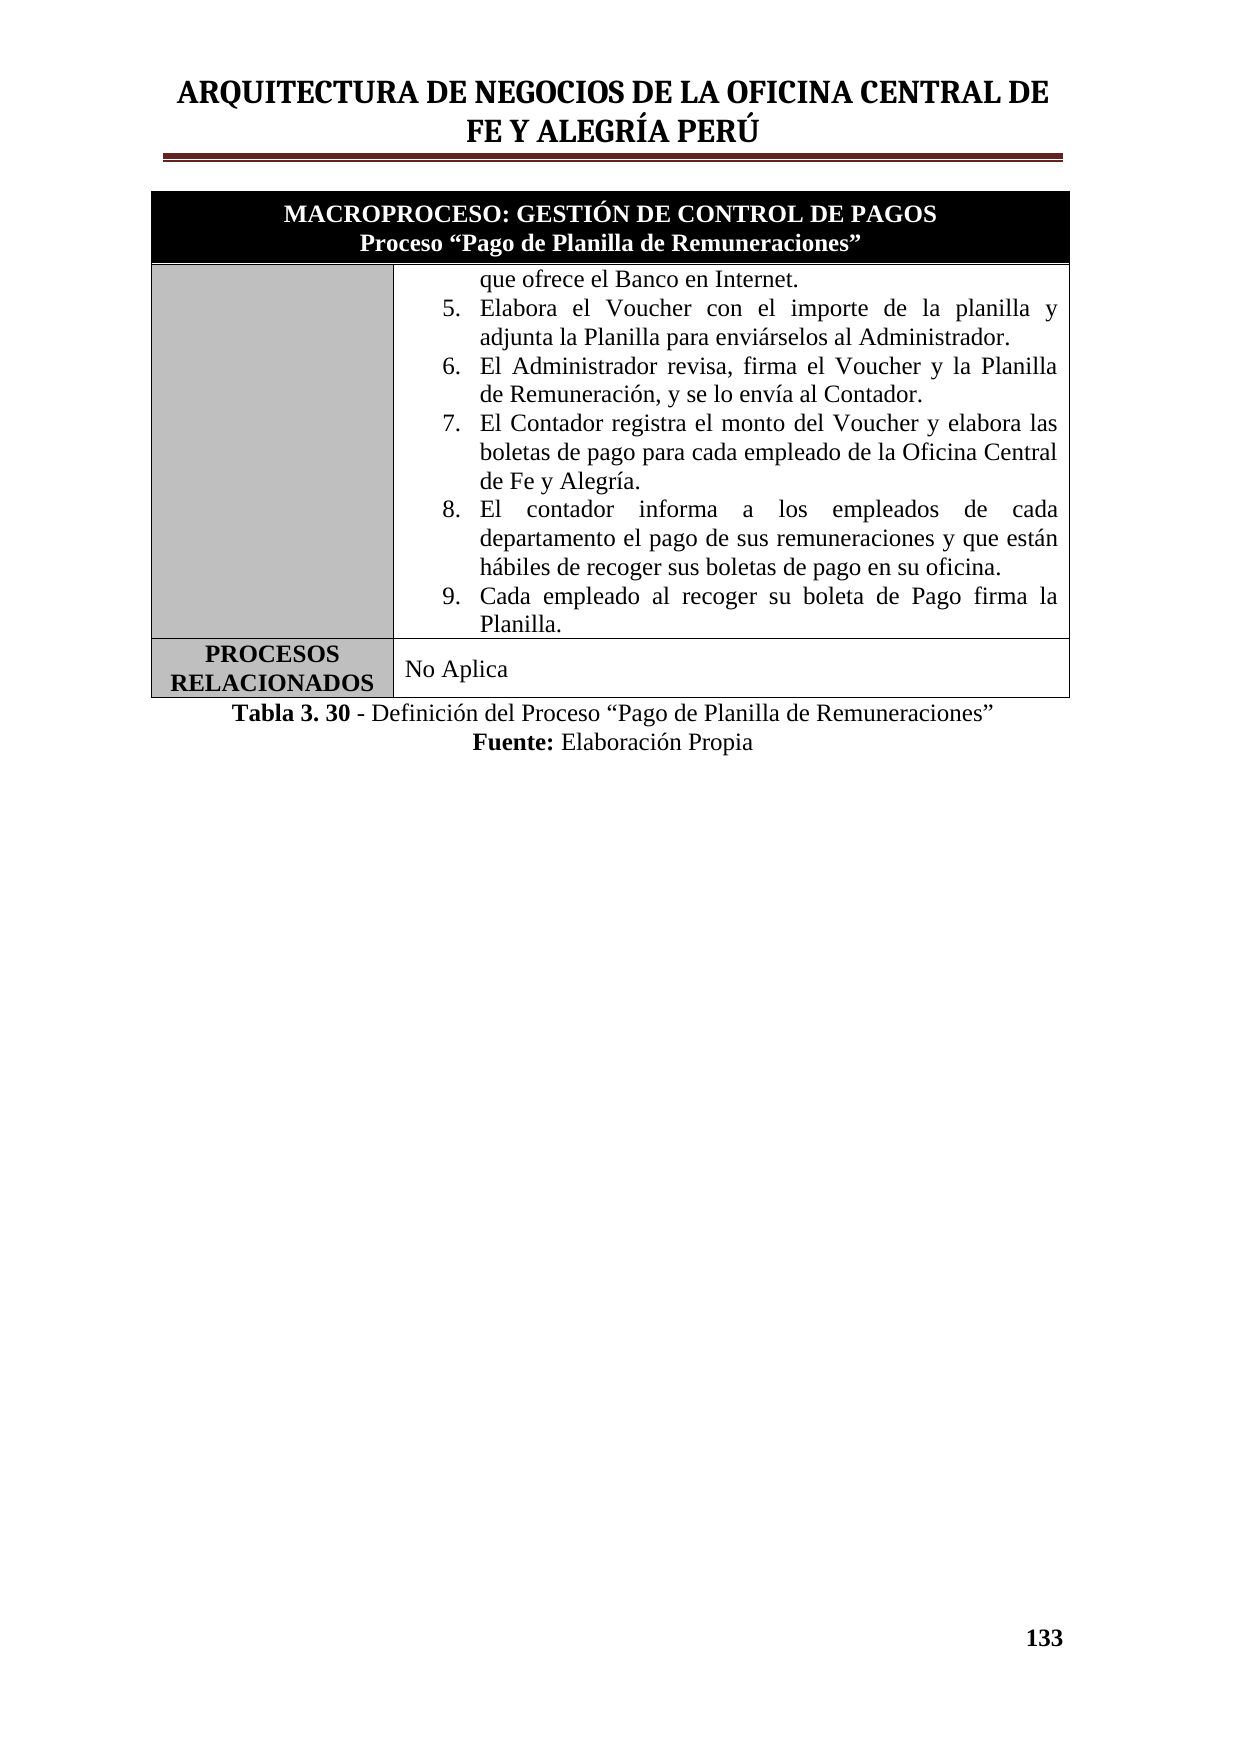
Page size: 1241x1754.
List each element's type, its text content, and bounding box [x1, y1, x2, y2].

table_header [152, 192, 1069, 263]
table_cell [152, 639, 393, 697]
text Fuente: Elaboración Propia [162, 727, 1063, 755]
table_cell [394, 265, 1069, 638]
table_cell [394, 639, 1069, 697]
text Tabla 3. 30 - Definición del Proceso “Pago de Planilla de Remuneraciones” [162, 698, 1063, 727]
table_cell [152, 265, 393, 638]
